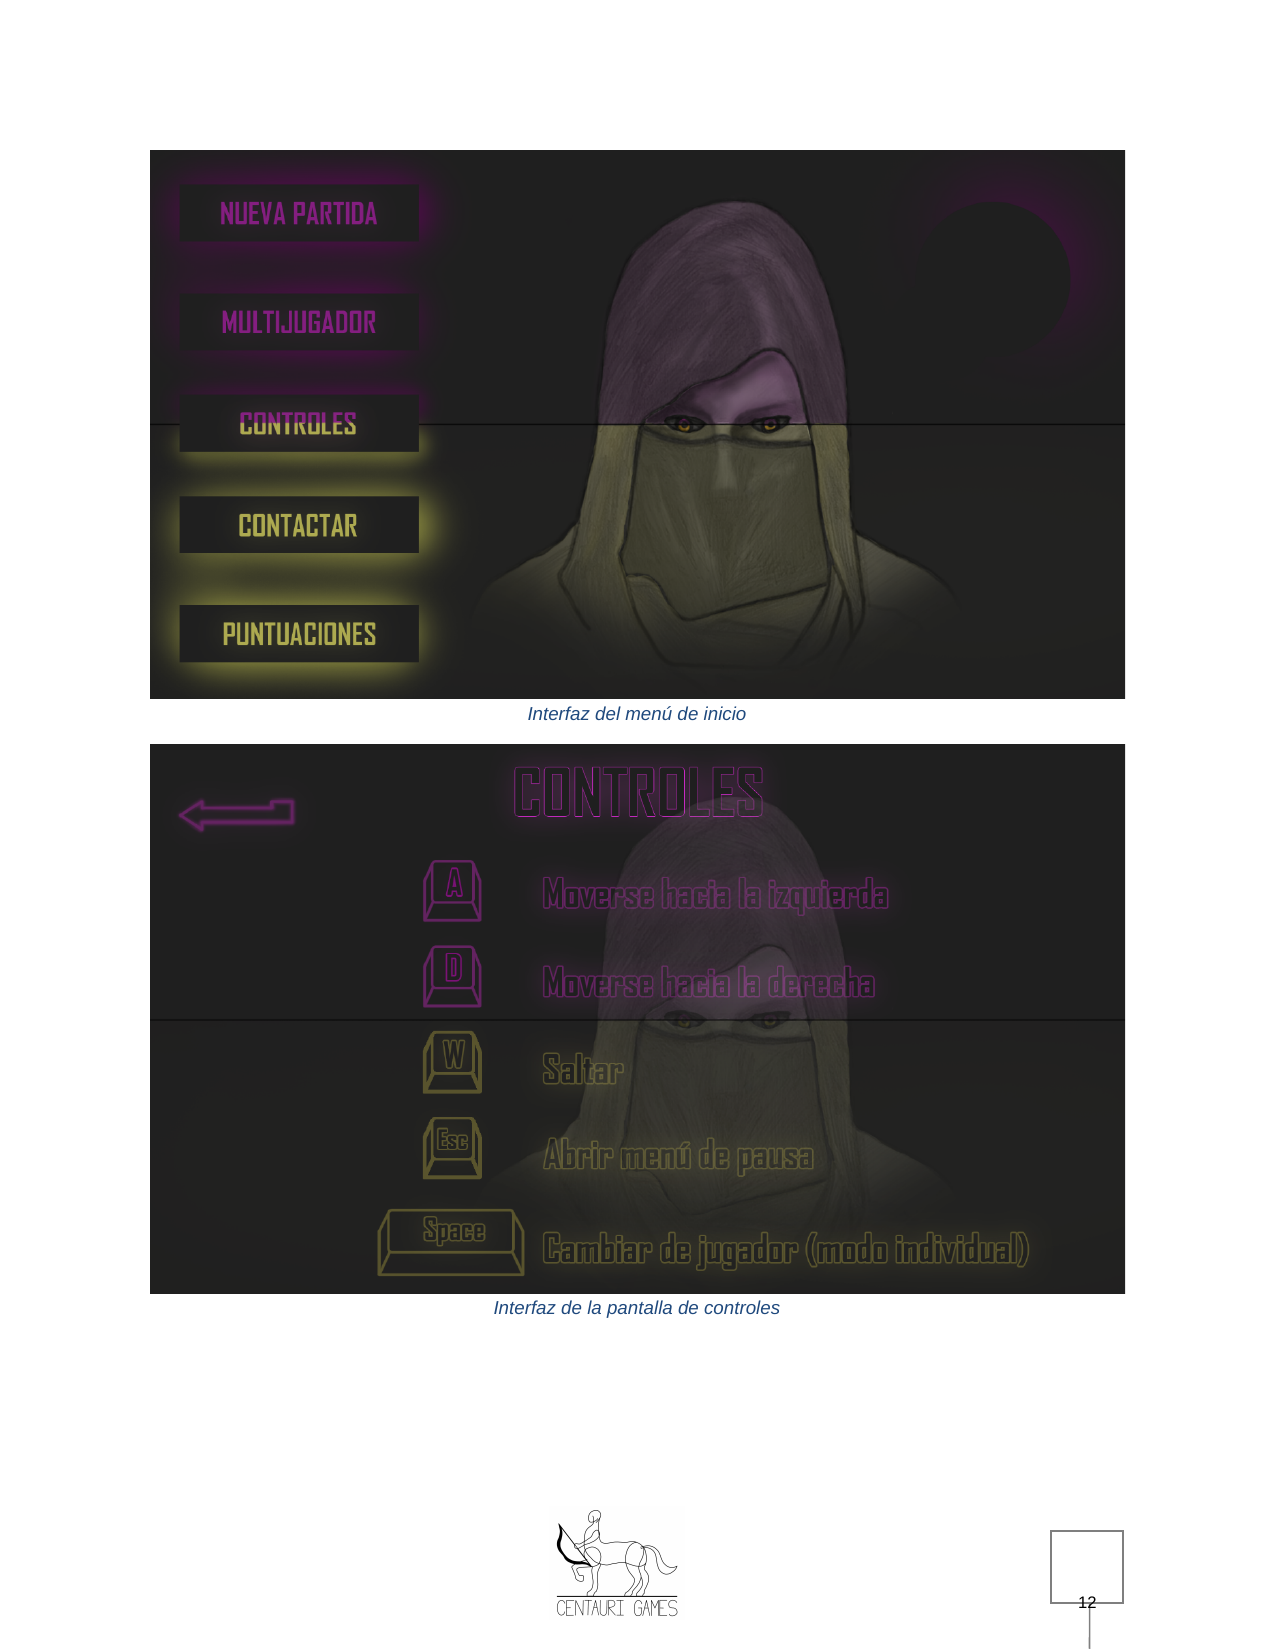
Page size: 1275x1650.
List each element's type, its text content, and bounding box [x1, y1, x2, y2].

text Interfaz de la pantalla de controles [150, 1297, 1125, 1318]
text Interfaz del menú de inicio [150, 702, 1125, 724]
picture [150, 150, 1125, 699]
picture [549, 1506, 685, 1620]
picture [150, 744, 1125, 1294]
